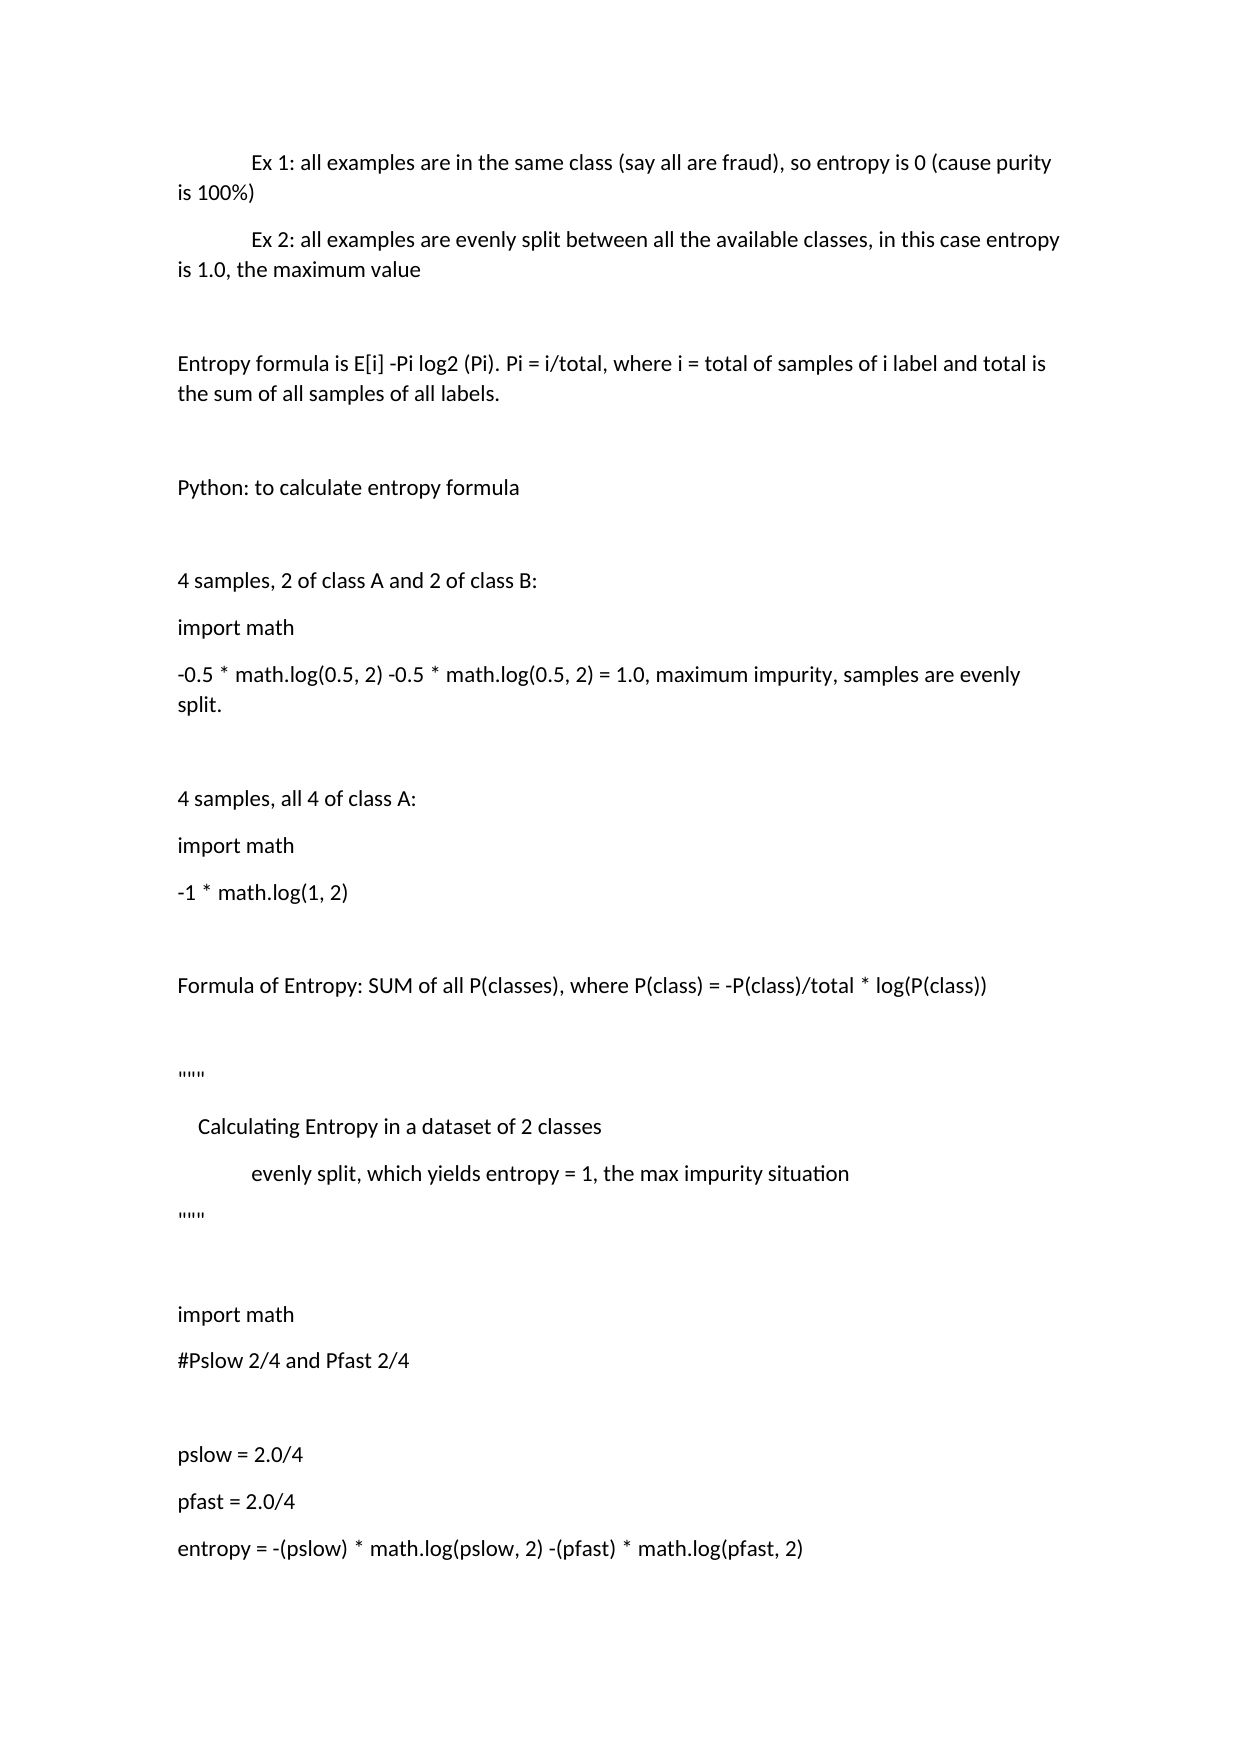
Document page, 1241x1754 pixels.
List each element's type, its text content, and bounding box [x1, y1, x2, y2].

text Ex 1: all examples are in the same class (say all are fraud), so entropy is 0 (cause purity is 100%) [177, 148, 1063, 206]
text evenly split, which yields entropy = 1, the max impurity situation [177, 1159, 1063, 1187]
text Formula of Entropy: SUM of all P(classes), where P(class) = -P(class)/total * log(P(class)) [177, 972, 1063, 999]
text #Pslow 2/4 and Pfast 2/4 [177, 1347, 1063, 1374]
text entropy = -(pslow) * math.log(pslow, 2) -(pfast) * math.log(pfast, 2) [177, 1534, 1063, 1562]
text -1 * math.log(1, 2) [177, 878, 1063, 906]
text Calculating Entropy in a dataset of 2 classes [177, 1112, 1063, 1140]
text Entropy formula is E[i] -Pi log2 (Pi). Pi = i/total, where i = total of samples of i label and total is the sum of all samples of all labels. [177, 349, 1063, 407]
text import math [177, 1300, 1063, 1328]
text Python: to calculate entropy formula [177, 473, 1063, 501]
text -0.5 * math.log(0.5, 2) -0.5 * math.log(0.5, 2) = 1.0, maximum impurity, samples are evenly split. [177, 660, 1063, 718]
text Ex 2: all examples are evenly split between all the available classes, in this case entropy is 1.0, the maximum value [177, 225, 1063, 283]
text import math [177, 831, 1063, 859]
text pfast = 2.0/4 [177, 1487, 1063, 1515]
text 4 samples, all 4 of class A: [177, 784, 1063, 812]
text 4 samples, 2 of class A and 2 of class B: [177, 566, 1063, 594]
text """ [177, 1065, 1063, 1093]
text import math [177, 613, 1063, 641]
text """ [177, 1206, 1063, 1234]
text pslow = 2.0/4 [177, 1440, 1063, 1468]
